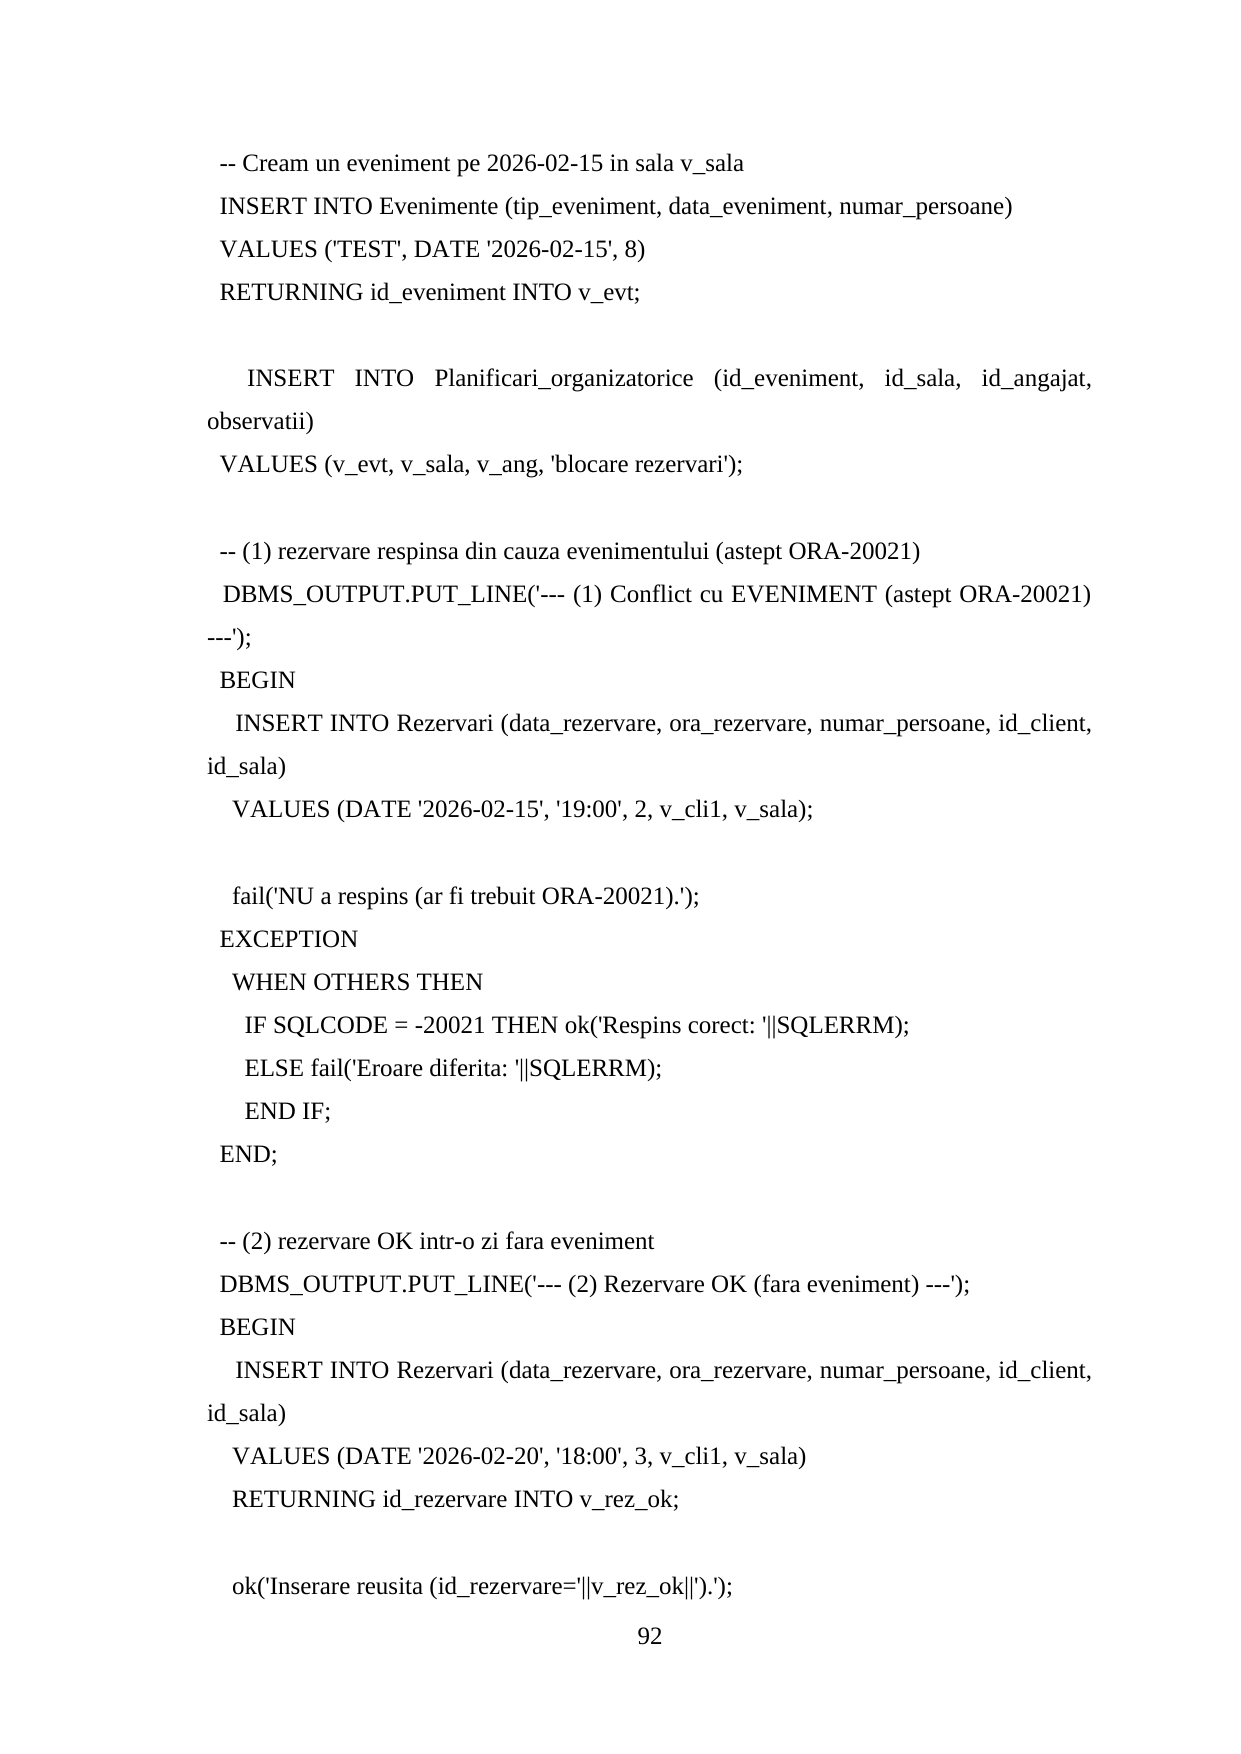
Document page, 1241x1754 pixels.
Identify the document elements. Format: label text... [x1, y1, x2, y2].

text VALUES ('TEST', DATE '2026-02-15', 8) [207, 234, 1092, 263]
text ELSE fail('Eroare diferita: '||SQLERRM); [207, 1053, 1092, 1082]
text fail('NU a respins (ar fi trebuit ORA-20021).'); [207, 881, 1092, 909]
text RETURNING id_rezervare INTO v_rez_ok; [207, 1484, 1092, 1513]
text INSERT INTO Rezervari (data_rezervare, ora_rezervare, numar_persoane, id_client, id_sala) [207, 708, 1092, 780]
text BEGIN [207, 665, 1092, 694]
text WHEN OTHERS THEN [207, 967, 1092, 996]
text VALUES (v_evt, v_sala, v_ang, 'blocare rezervari'); [207, 449, 1092, 478]
text VALUES (DATE '2026-02-15', '19:00', 2, v_cli1, v_sala); [207, 794, 1092, 823]
text END; [207, 1139, 1092, 1168]
text DBMS_OUTPUT.PUT_LINE('--- (1) Conflict cu EVENIMENT (astept ORA-20021) ---'); [207, 579, 1092, 651]
text VALUES (DATE '2026-02-20', '18:00', 3, v_cli1, v_sala) [207, 1441, 1092, 1470]
text -- (1) rezervare respinsa din cauza evenimentului (astept ORA-20021) [207, 536, 1092, 564]
text BEGIN [207, 1312, 1092, 1341]
text INSERT INTO Planificari_organizatorice (id_eveniment, id_sala, id_angajat, observatii) [207, 363, 1092, 435]
text INSERT INTO Rezervari (data_rezervare, ora_rezervare, numar_persoane, id_client, id_sala) [207, 1355, 1092, 1427]
text -- (2) rezervare OK intr-o zi fara eveniment [207, 1226, 1092, 1254]
text ok('Inserare reusita (id_rezervare='||v_rez_ok||').'); [207, 1571, 1092, 1599]
text END IF; [207, 1096, 1092, 1125]
text -- Cream un eveniment pe 2026-02-15 in sala v_sala [207, 148, 1092, 176]
text IF SQLCODE = -20021 THEN ok('Respins corect: '||SQLERRM); [207, 1010, 1092, 1039]
text RETURNING id_eveniment INTO v_evt; [207, 277, 1092, 306]
text EXCEPTION [207, 924, 1092, 953]
text DBMS_OUTPUT.PUT_LINE('--- (2) Rezervare OK (fara eveniment) ---'); [207, 1269, 1092, 1298]
text INSERT INTO Evenimente (tip_eveniment, data_eveniment, numar_persoane) [207, 191, 1092, 219]
